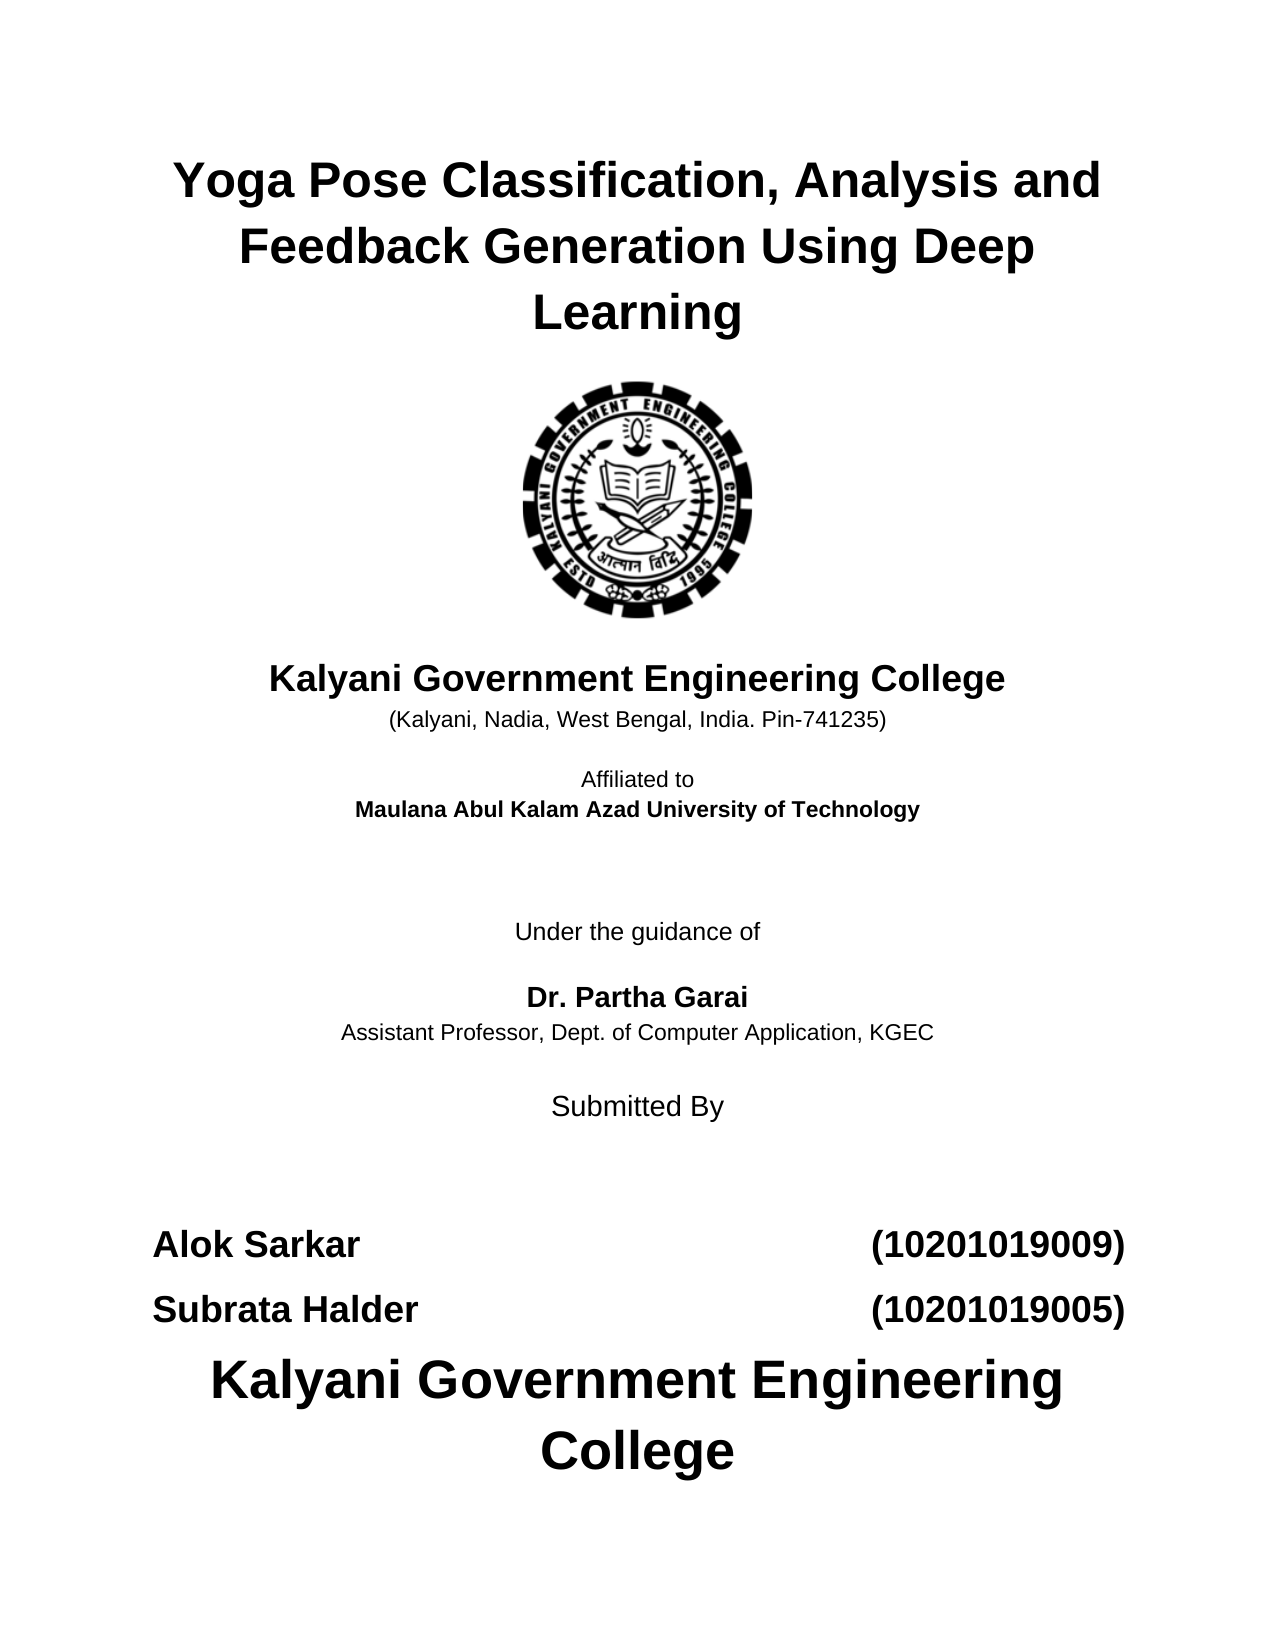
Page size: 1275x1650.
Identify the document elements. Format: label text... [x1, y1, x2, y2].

text Kalyani Government Engineering College [150, 1347, 1125, 1481]
text Affiliated to [150, 766, 1125, 792]
text Submitted By [150, 1089, 1125, 1122]
text Yoga Pose Classification, Analysis and Feedback Generation Using Deep Learning [150, 150, 1125, 339]
table_header Alok Sarkar [150, 1218, 637, 1283]
picture [522, 378, 753, 622]
table_cell Subrata Halder [150, 1283, 637, 1347]
text Kalyani Government Engineering College [150, 656, 1125, 699]
text Assistant Professor, Dept. of Computer Application, KGEC [150, 1019, 1125, 1045]
table_header (10201019009) [638, 1218, 1125, 1283]
text Under the guidance of [150, 917, 1125, 946]
text Dr. Partha Garai [150, 980, 1125, 1014]
text (Kalyani, Nadia, West Bengal, India. Pin-741235) [150, 706, 1125, 732]
text Maulana Abul Kalam Azad University of Technology [150, 796, 1125, 823]
table_cell (10201019005) [638, 1283, 1125, 1347]
